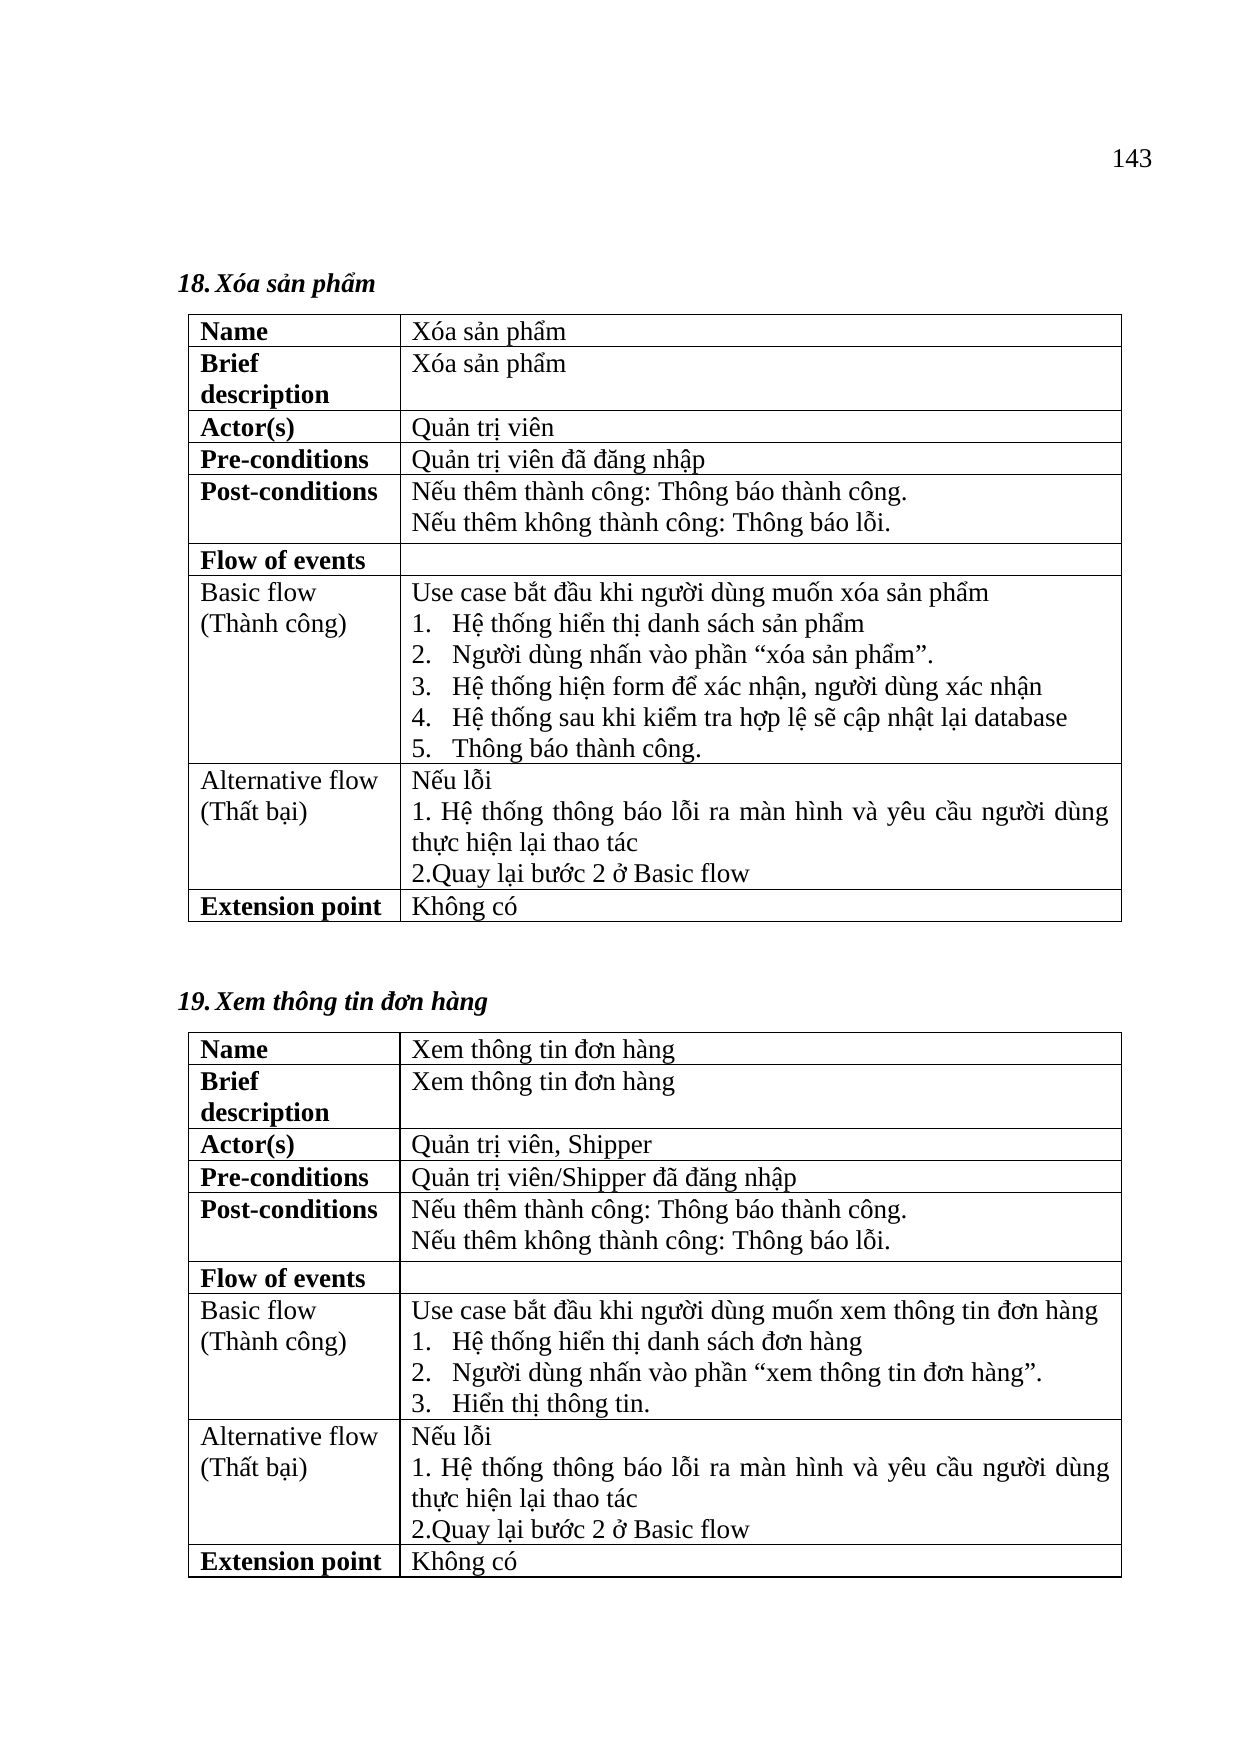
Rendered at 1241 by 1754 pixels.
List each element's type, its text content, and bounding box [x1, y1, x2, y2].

table_cell Extension point [189, 890, 400, 921]
table_cell Basic flow (Thành công) [189, 1294, 399, 1418]
table_cell Brief description [189, 1065, 399, 1127]
table_cell Extension point [189, 1545, 399, 1576]
table_cell Pre-conditions [189, 443, 400, 474]
table_cell Quản trị viên, Shipper [401, 1129, 1121, 1159]
table_header Name [189, 1033, 399, 1064]
table_cell Use case bắt đầu khi người dùng muốn xóa sản phẩm 1. Hệ thống hiển thị danh sách sản phẩm 2. Người dùng nhấn vào phần “xóa sản phẩm”. 3. Hệ thống hiện form để xác nhận, người dùng xác nhận 4. Hệ thống sau khi kiểm tra hợp lệ sẽ cập nhật lại database 5. Thông báo thành công. [401, 576, 1121, 763]
table_cell Quản trị viên đã đăng nhập [401, 443, 1121, 474]
table_cell Quản trị viên/Shipper đã đăng nhập [401, 1161, 1121, 1192]
table_cell Xem thông tin đơn hàng [401, 1065, 1121, 1127]
table_cell Basic flow (Thành công) [189, 576, 400, 763]
table_cell Post-conditions [189, 475, 400, 543]
table_cell Nếu thêm thành công: Thông báo thành công. Nếu thêm không thành công: Thông báo lỗi. [401, 475, 1121, 543]
table_cell Flow of events [189, 544, 400, 575]
table_header Xóa sản phẩm [401, 315, 1121, 346]
table_cell Alternative flow (Thất bại) [189, 1420, 399, 1544]
table_cell Nếu lỗi 1. Hệ thống thông báo lỗi ra màn hình và yêu cầu người dùng thực hiện lại thao tác 2.Quay lại bước 2 ở Basic flow [401, 1420, 1121, 1544]
table_cell Xóa sản phẩm [401, 347, 1121, 409]
table_cell Post-conditions [189, 1193, 399, 1261]
table_cell Brief description [189, 347, 400, 409]
table_cell Nếu lỗi 1. Hệ thống thông báo lỗi ra màn hình và yêu cầu người dùng thực hiện lại thao tác 2.Quay lại bước 2 ở Basic flow [401, 764, 1121, 889]
table_cell Flow of events [189, 1262, 399, 1293]
table_cell Pre-conditions [189, 1161, 399, 1192]
table_cell Quản trị viên [401, 411, 1121, 442]
subtitle Xem thông tin đơn hàng [177, 985, 1122, 1016]
table_cell [401, 544, 1121, 575]
table_cell Actor(s) [189, 411, 400, 442]
table_header Xem thông tin đơn hàng [401, 1033, 1121, 1064]
table_cell Alternative flow (Thất bại) [189, 764, 400, 889]
subtitle Xóa sản phẩm [177, 267, 1122, 298]
table_cell Nếu thêm thành công: Thông báo thành công. Nếu thêm không thành công: Thông báo lỗi. [401, 1193, 1121, 1261]
table_cell [401, 1262, 1121, 1293]
table_header Name [189, 315, 400, 346]
table_cell Use case bắt đầu khi người dùng muốn xem thông tin đơn hàng 1. Hệ thống hiển thị danh sách đơn hàng 2. Người dùng nhấn vào phần “xem thông tin đơn hàng”. 3. Hiển thị thông tin. [401, 1294, 1121, 1418]
table_cell Actor(s) [189, 1129, 399, 1159]
table_cell Không có [401, 890, 1121, 921]
table_cell Không có [401, 1545, 1121, 1576]
